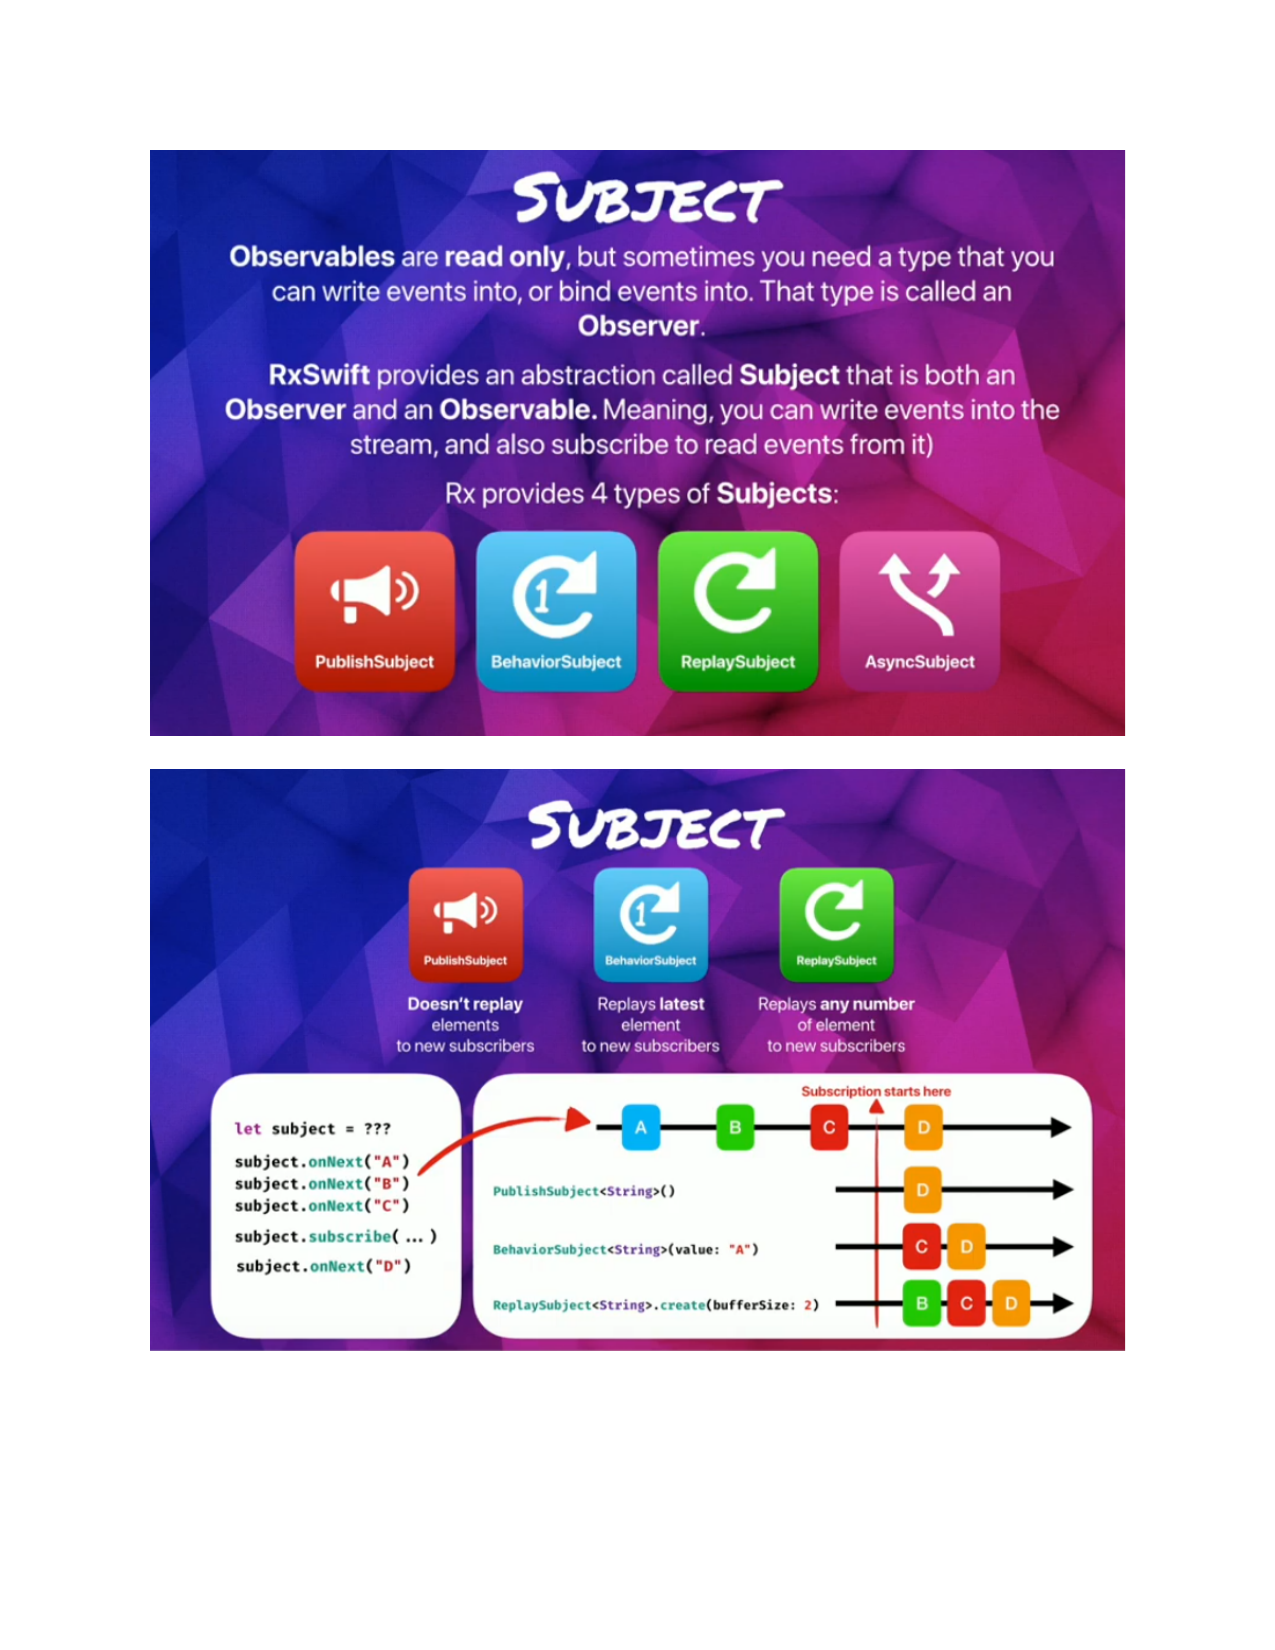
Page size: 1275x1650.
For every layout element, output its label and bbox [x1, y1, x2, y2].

picture [150, 150, 1125, 736]
picture [150, 769, 1125, 1351]
